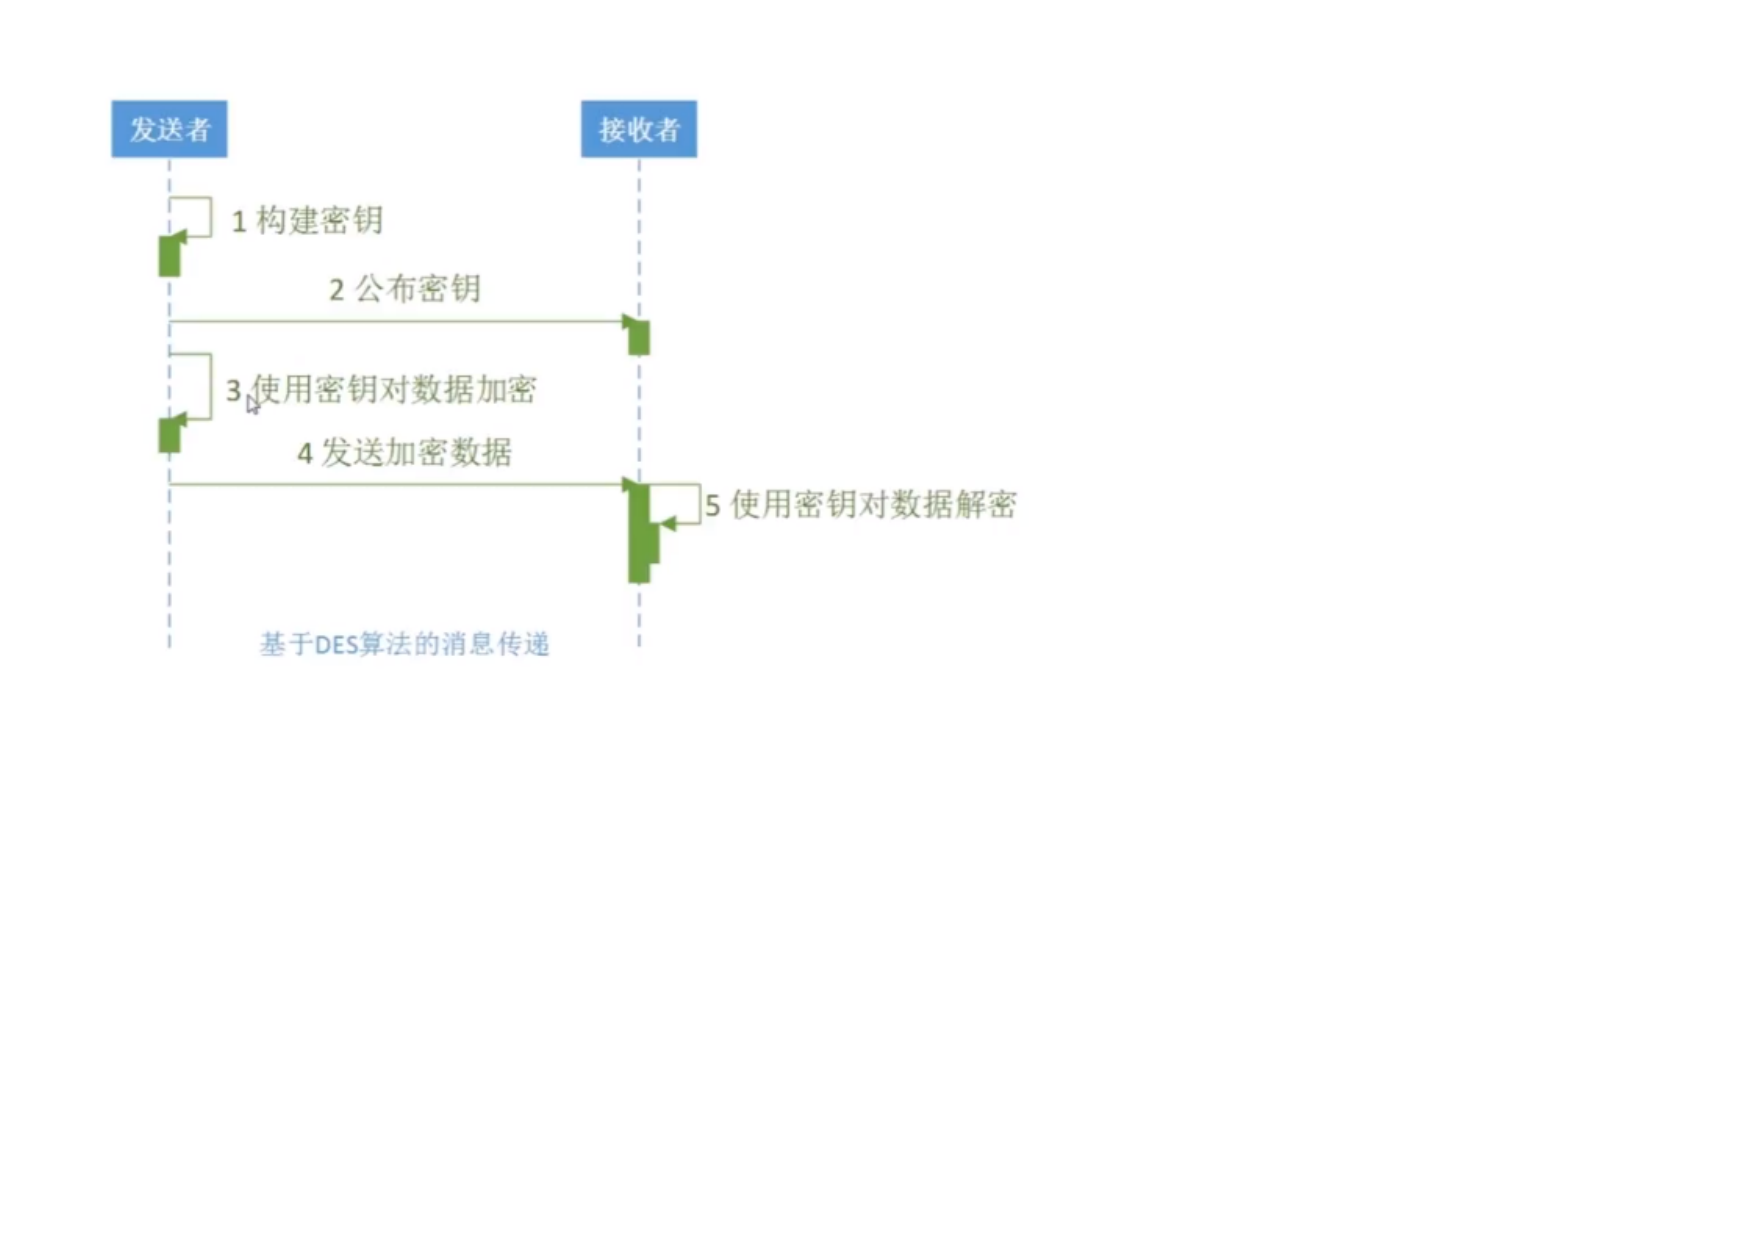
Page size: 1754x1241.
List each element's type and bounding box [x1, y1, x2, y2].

picture [75, 83, 1068, 692]
